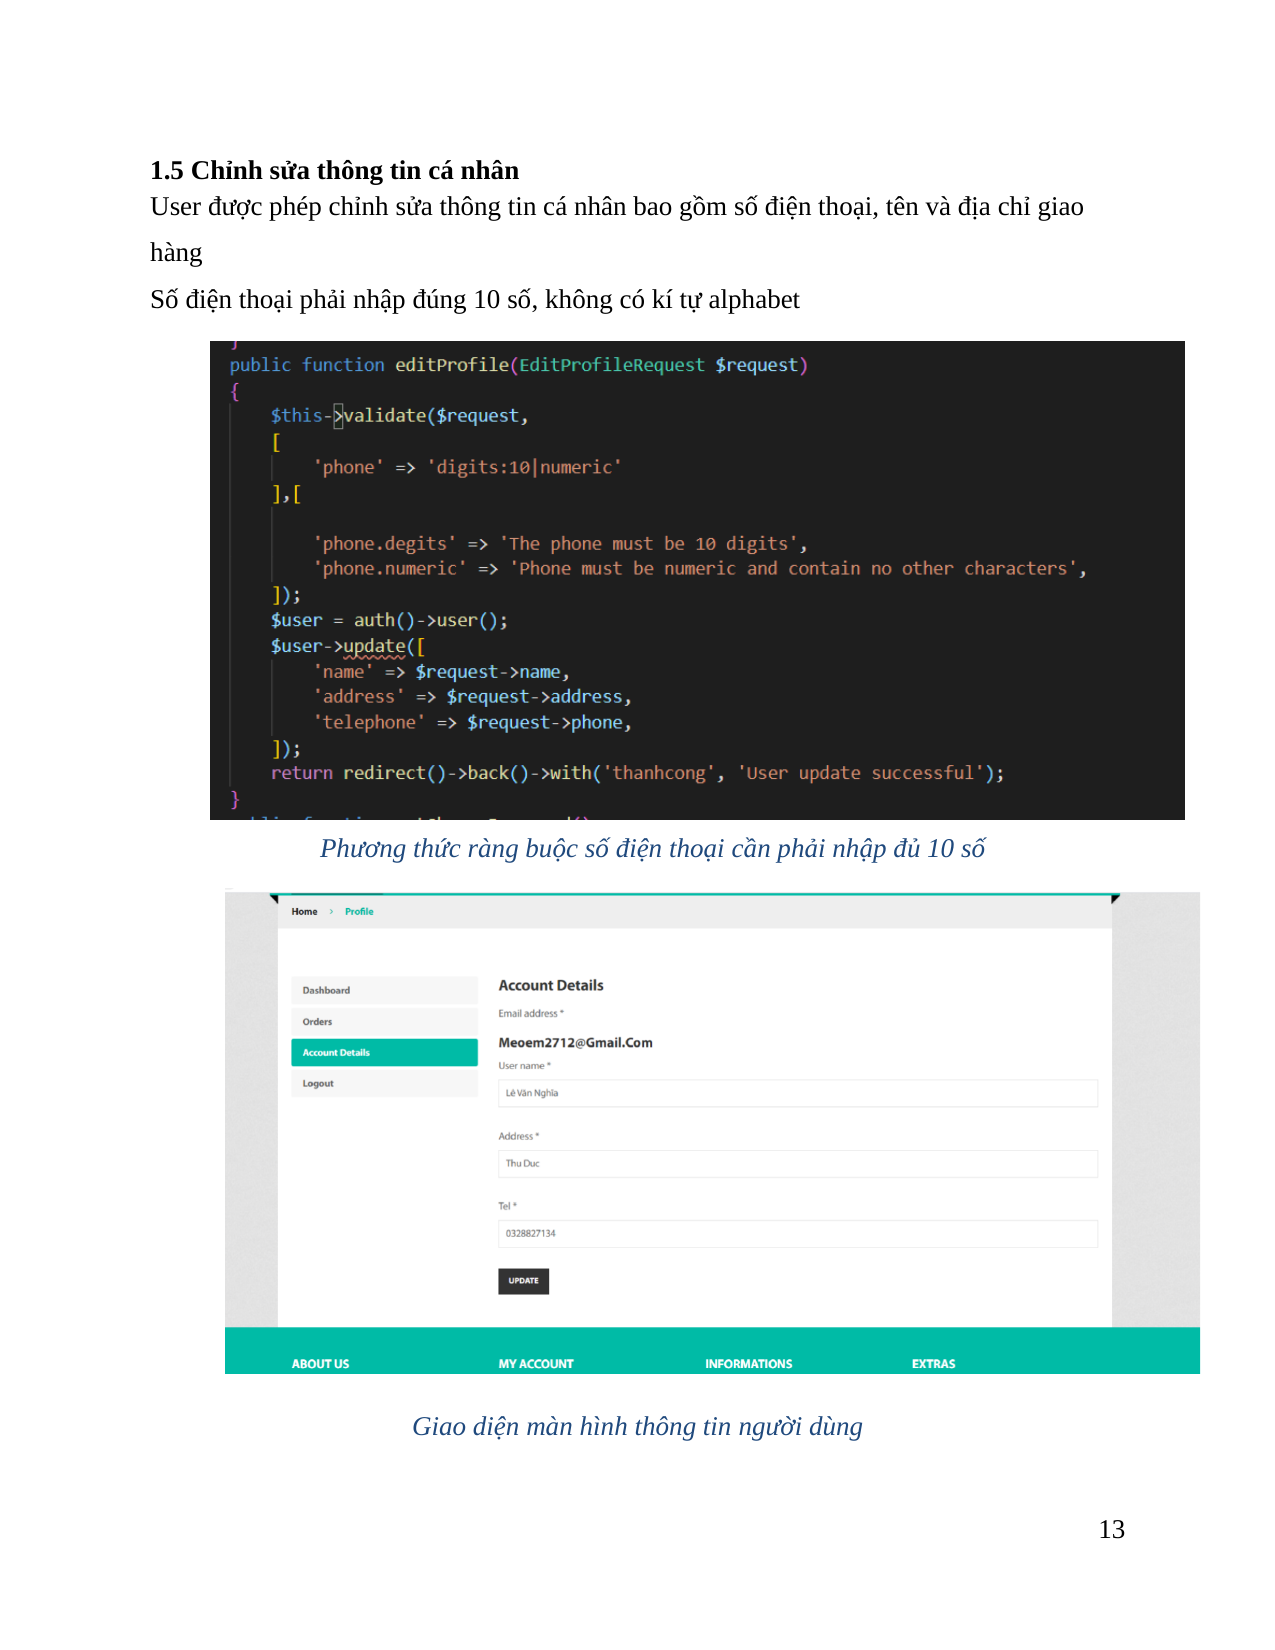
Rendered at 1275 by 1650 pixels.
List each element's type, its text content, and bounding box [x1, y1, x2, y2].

subtitle 1.5 Chỉnh sửa thông tin cá nhân [150, 154, 1125, 185]
picture [210, 341, 1185, 820]
picture [225, 888, 1200, 1374]
text Giao diện màn hình thông tin người dùng [150, 1410, 1125, 1441]
list Số điện thoại phải nhập đúng 10 số, không có kí tự alphabet [150, 283, 1125, 314]
list User được phép chỉnh sửa thông tin cá nhân bao gồm số điện thoại, tên và địa chỉ giao hàng [150, 190, 1125, 268]
